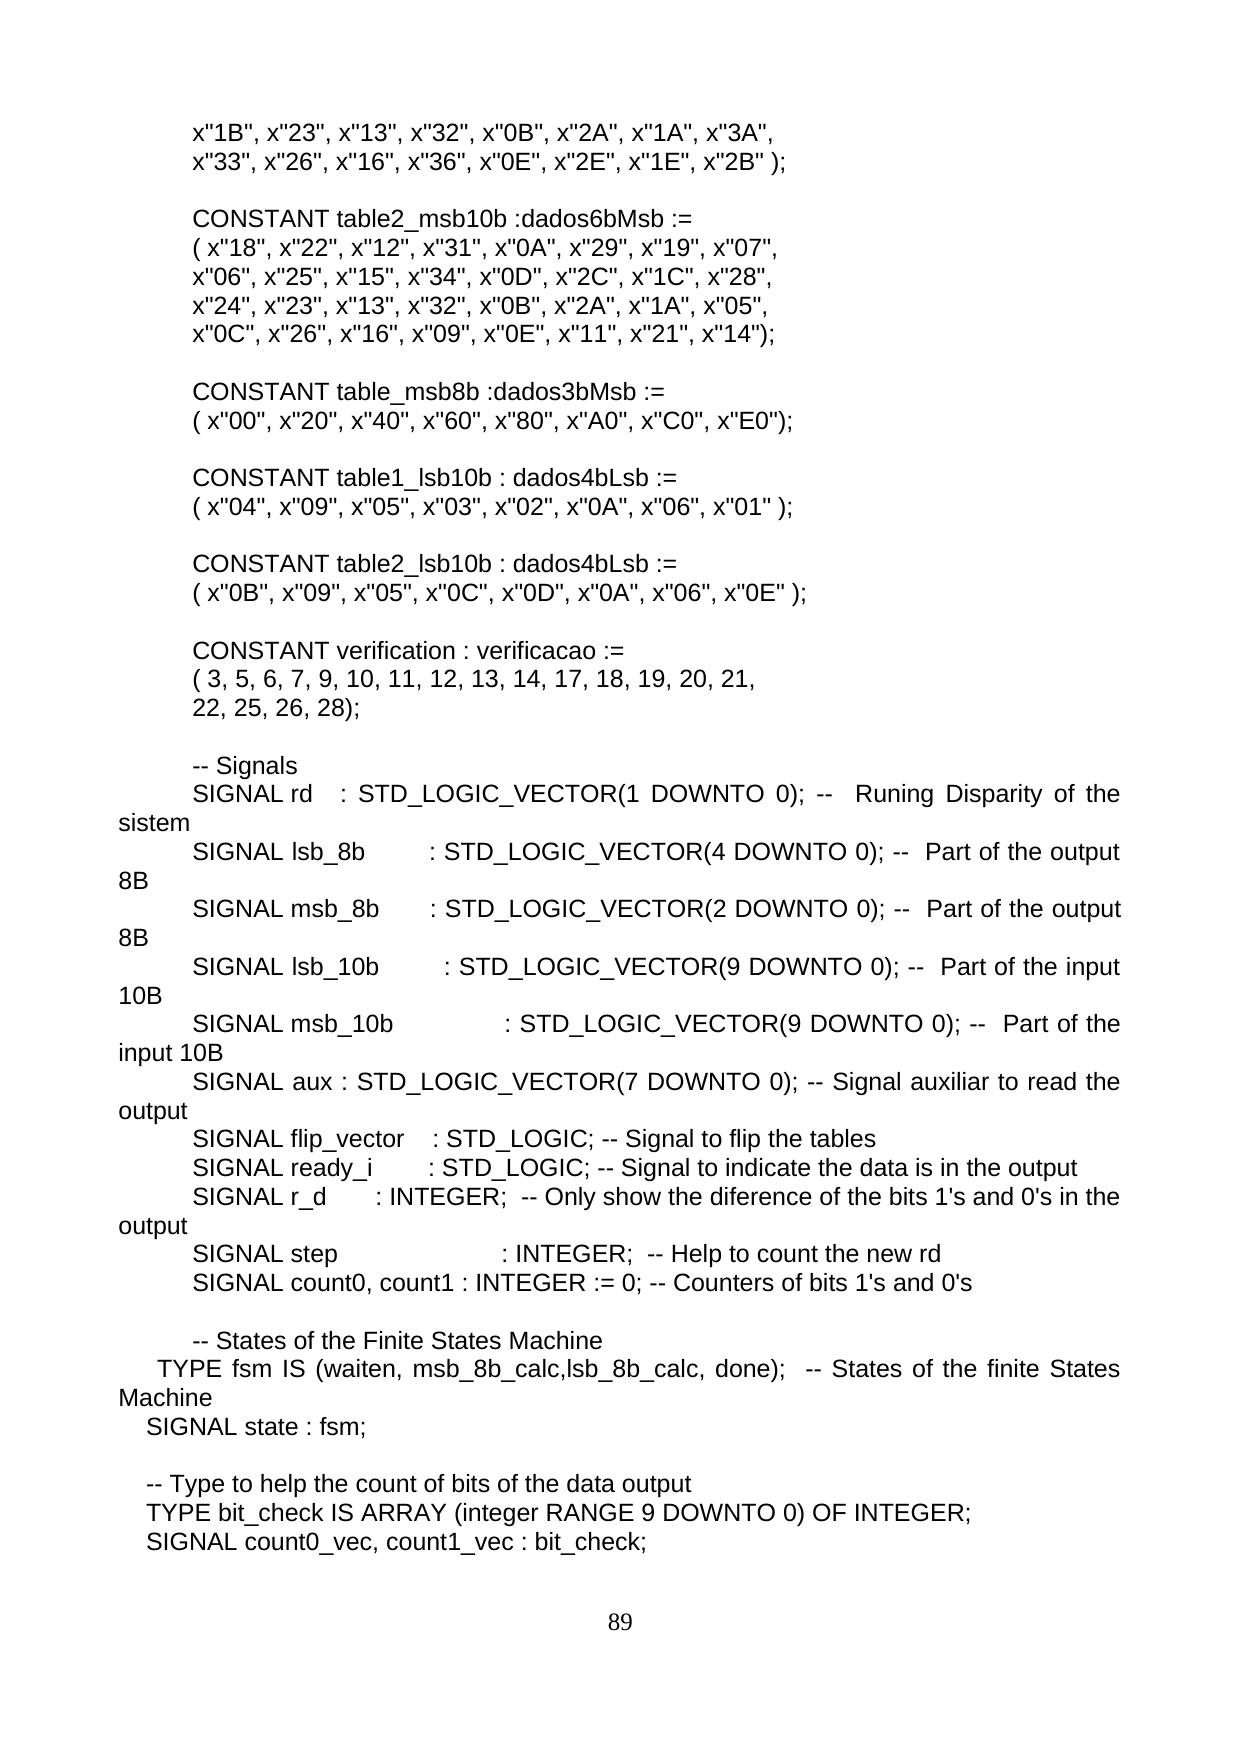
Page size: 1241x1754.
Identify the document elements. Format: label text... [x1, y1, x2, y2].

text x"06", x"25", x"15", x"34", x"0D", x"2C", x"1C", x"28", [118, 262, 1122, 291]
text SIGNAL rd : STD_LOGIC_VECTOR(1 DOWNTO 0); -- Runing Disparity of the sistem [118, 779, 1122, 837]
text x"33", x"26", x"16", x"36", x"0E", x"2E", x"1E", x"2B" ); [118, 147, 1122, 176]
text SIGNAL count0_vec, count1_vec : bit_check; [118, 1527, 1122, 1556]
text SIGNAL lsb_8b : STD_LOGIC_VECTOR(4 DOWNTO 0); -- Part of the output 8B [118, 837, 1122, 894]
text ( x"00", x"20", x"40", x"60", x"80", x"A0", x"C0", x"E0"); [118, 406, 1122, 434]
text TYPE fsm IS (waiten, msb_8b_calc,lsb_8b_calc, done); -- States of the finite States Machine [118, 1354, 1122, 1412]
text SIGNAL lsb_10b : STD_LOGIC_VECTOR(9 DOWNTO 0); -- Part of the input 10B [118, 952, 1122, 1009]
text SIGNAL ready_i : STD_LOGIC; -- Signal to indicate the data is in the output [118, 1153, 1122, 1182]
text -- States of the Finite States Machine [118, 1326, 1122, 1354]
text SIGNAL state : fsm; [118, 1412, 1122, 1441]
text x"24", x"23", x"13", x"32", x"0B", x"2A", x"1A", x"05", [118, 291, 1122, 319]
text CONSTANT table2_msb10b :dados6bMsb := [118, 204, 1122, 233]
text x"0C", x"26", x"16", x"09", x"0E", x"11", x"21", x"14"); [118, 319, 1122, 348]
text SIGNAL count0, count1 : INTEGER := 0; -- Counters of bits 1's and 0's [118, 1268, 1122, 1297]
text TYPE bit_check IS ARRAY (integer RANGE 9 DOWNTO 0) OF INTEGER; [118, 1498, 1122, 1527]
text SIGNAL msb_10b : STD_LOGIC_VECTOR(9 DOWNTO 0); -- Part of the input 10B [118, 1009, 1122, 1067]
text ( x"04", x"09", x"05", x"03", x"02", x"0A", x"06", x"01" ); [118, 492, 1122, 521]
text CONSTANT table_msb8b :dados3bMsb := [118, 377, 1122, 406]
text ( x"18", x"22", x"12", x"31", x"0A", x"29", x"19", x"07", [118, 233, 1122, 262]
text ( 3, 5, 6, 7, 9, 10, 11, 12, 13, 14, 17, 18, 19, 20, 21, [118, 664, 1122, 693]
text 22, 25, 26, 28); [118, 693, 1122, 722]
text SIGNAL flip_vector : STD_LOGIC; -- Signal to flip the tables [118, 1124, 1122, 1153]
text x"1B", x"23", x"13", x"32", x"0B", x"2A", x"1A", x"3A", [118, 118, 1122, 147]
text CONSTANT table1_lsb10b : dados4bLsb := [118, 463, 1122, 492]
text -- Signals [118, 751, 1122, 779]
text ( x"0B", x"09", x"05", x"0C", x"0D", x"0A", x"06", x"0E" ); [118, 578, 1122, 607]
text CONSTANT verification : verificacao := [118, 636, 1122, 664]
text SIGNAL aux : STD_LOGIC_VECTOR(7 DOWNTO 0); -- Signal auxiliar to read the output [118, 1067, 1122, 1124]
text SIGNAL msb_8b : STD_LOGIC_VECTOR(2 DOWNTO 0); -- Part of the output 8B [118, 894, 1122, 952]
text SIGNAL step : INTEGER; -- Help to count the new rd [118, 1239, 1122, 1268]
text SIGNAL r_d : INTEGER; -- Only show the diference of the bits 1's and 0's in the output [118, 1182, 1122, 1239]
text CONSTANT table2_lsb10b : dados4bLsb := [118, 549, 1122, 578]
text -- Type to help the count of bits of the data output [118, 1469, 1122, 1498]
